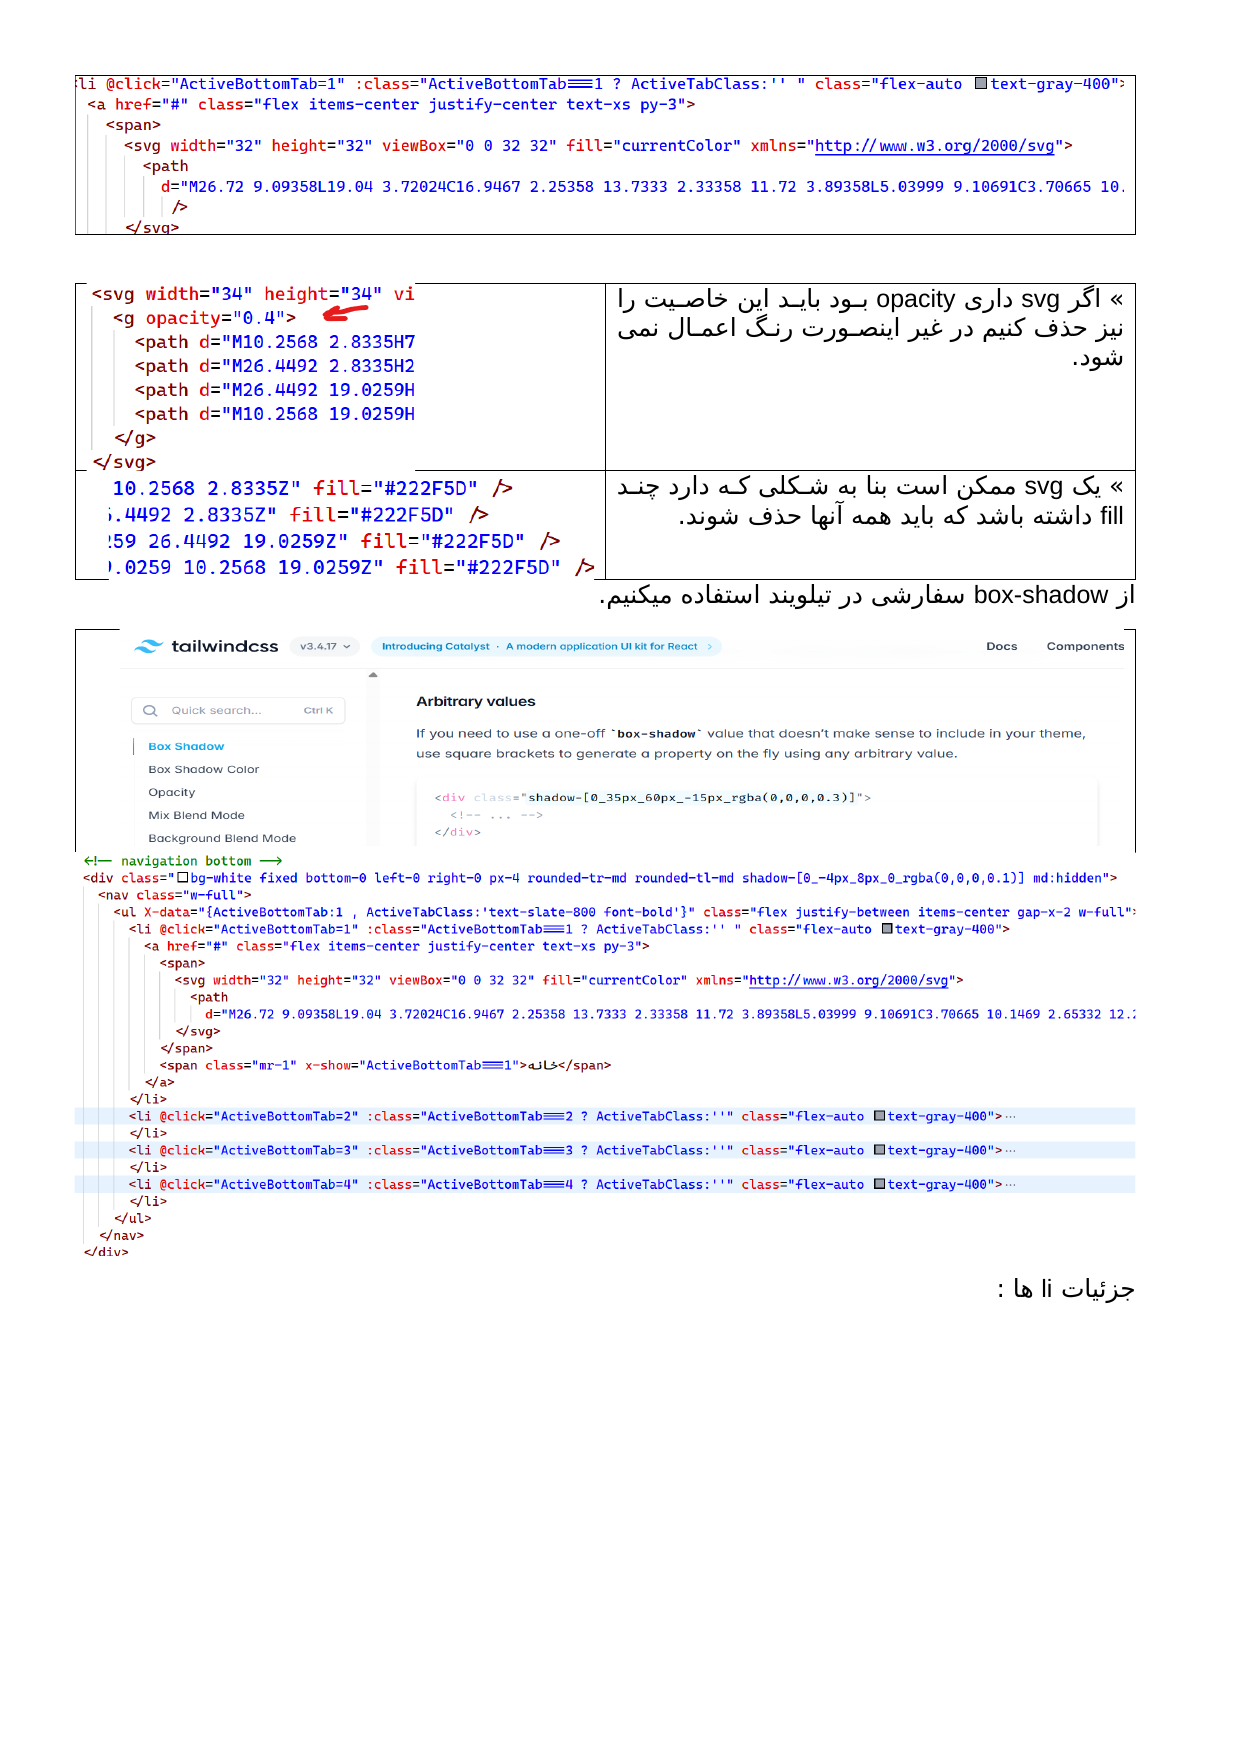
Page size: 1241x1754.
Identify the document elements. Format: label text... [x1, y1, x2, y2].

table_header [416, 284, 605, 470]
text از box-shadow سفارشی در تیلویند استفاده میکنیم. [75, 580, 1136, 609]
table_header [76, 630, 1135, 852]
table_cell [76, 471, 108, 579]
text جزئیات li ها : [75, 1274, 1136, 1304]
picture [74, 852, 1136, 1256]
table_header » اگر svg داری opacity بود باید این خاصیت را نیز حذف کنیم در غیر اینصورت رنگ اعمال نمی شود. [606, 284, 1135, 470]
table_cell [1124, 76, 1135, 234]
table_cell » یک svg ممکن است بنا به شکلی که دارد چند fill داشته باشد که باید همه آنها حذف شوند. [606, 471, 1135, 579]
table_header [76, 284, 86, 470]
picture [86, 283, 595, 580]
picture [75, 76, 1124, 234]
table_cell [595, 471, 605, 579]
picture [119, 629, 1124, 846]
